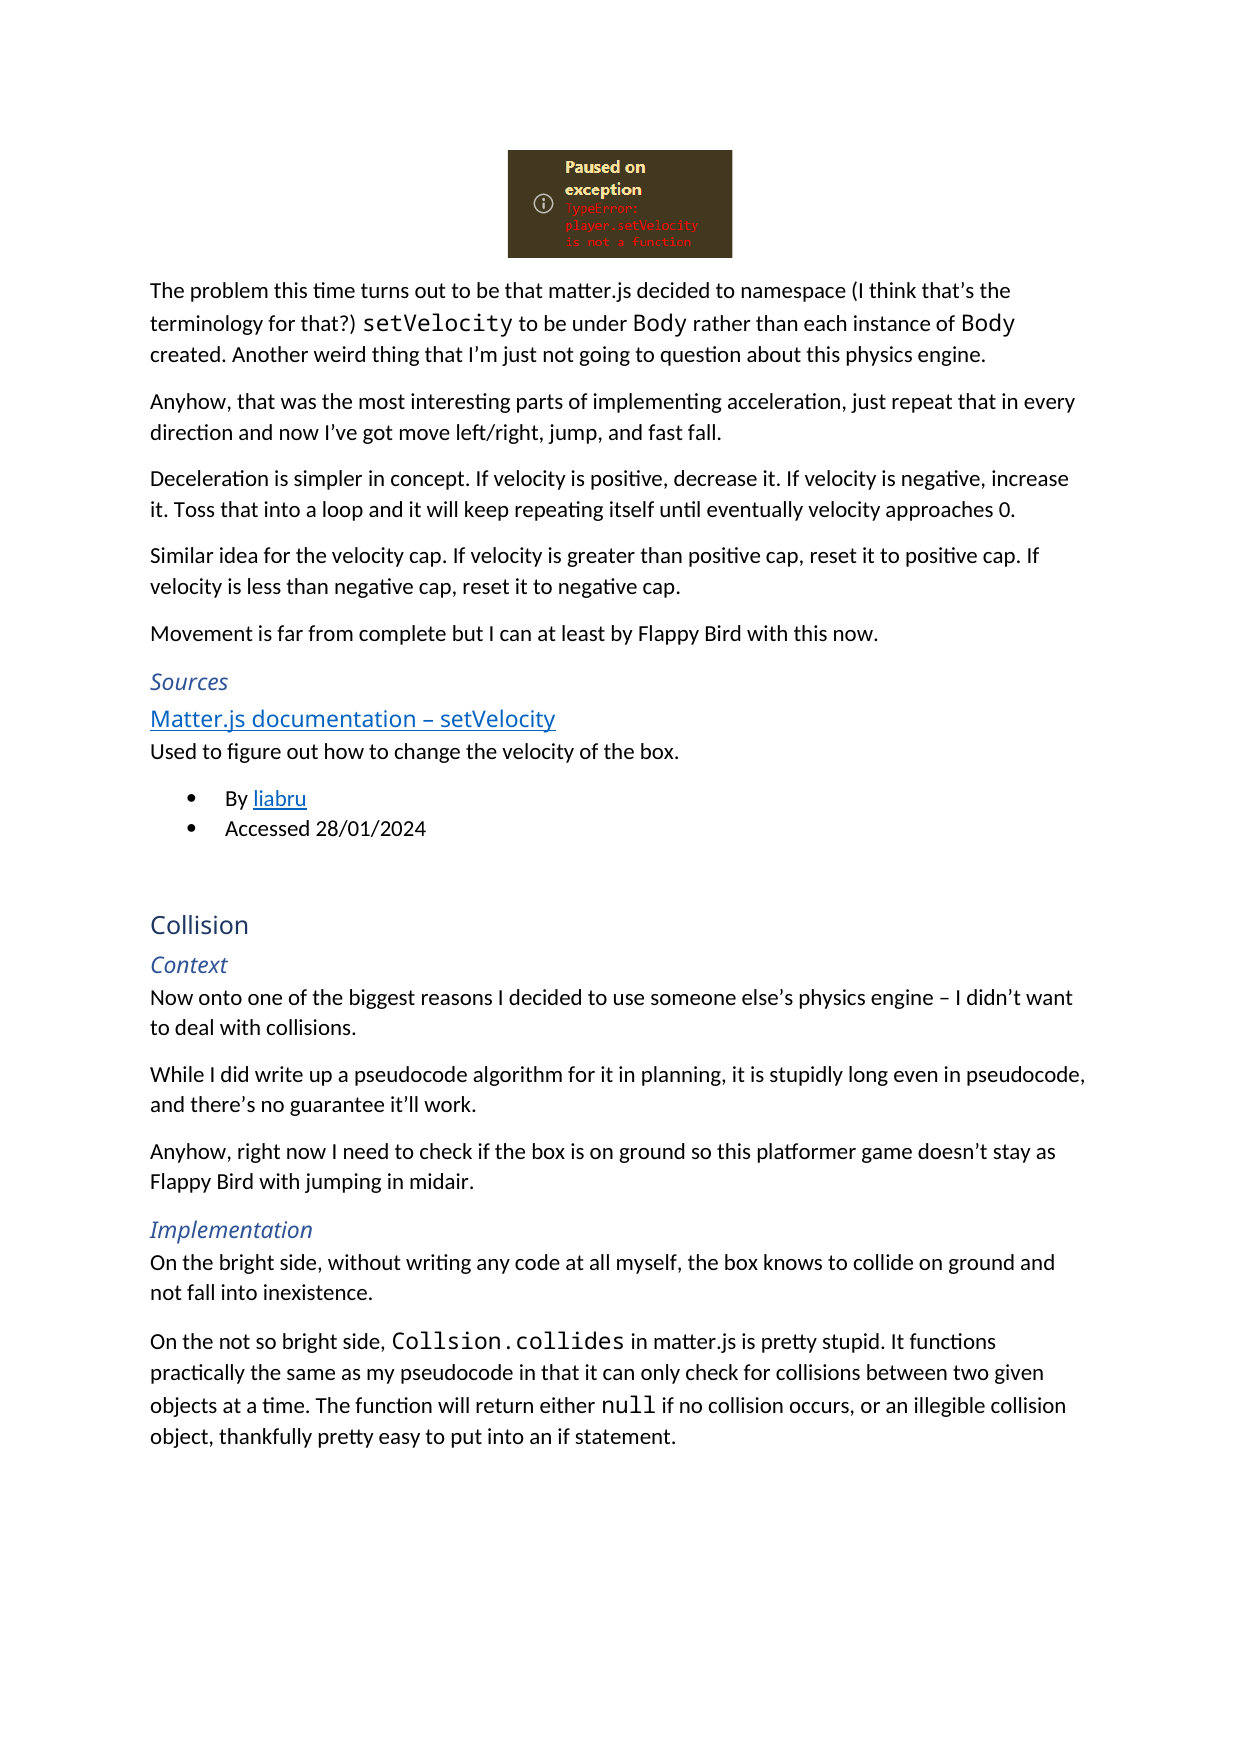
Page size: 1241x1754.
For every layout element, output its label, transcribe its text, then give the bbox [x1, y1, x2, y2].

list By liabru [187, 784, 1090, 812]
text On the not so bright side, Collsion.collides in matter.js is pretty stupid. It functions practically the same as my pseudocode in that it can only check for collisions between two given objects at a time. The function will return either null if no collision occurs, or an illegible collision object, thankfully pretty easy to put into an if statement. [150, 1325, 1090, 1450]
text Anyhow, right now I need to check if the box is on ground so this platformer game doesn’t stay as Flappy Bird with jumping in midair. [150, 1137, 1090, 1195]
text Movement is far from complete but I can at least by Flappy Bird with this now. [150, 619, 1090, 647]
subtitle Matter.js documentation – setVelocity [150, 703, 1090, 735]
picture [507, 150, 733, 258]
text On the bright side, without writing any code at all myself, the box knows to collide on ground and not fall into inexistence. [150, 1248, 1090, 1306]
subtitle Implementation [150, 1214, 1090, 1245]
text Now onto one of the biggest reasons I decided to use someone else’s physics engine – I didn’t want to deal with collisions. [150, 983, 1090, 1041]
list Accessed 28/01/2024 [187, 814, 1090, 842]
text While I did write up a pseudocode algorithm for it in planning, it is stupidly long even in pseudocode, and there’s no guarantee it’ll work. [150, 1060, 1090, 1118]
text Deceleration is simpler in concept. If velocity is positive, decrease it. If velocity is negative, increase it. Toss that into a loop and it will keep repeating itself until eventually velocity approaches 0. [150, 464, 1090, 523]
subtitle Collision [150, 908, 1090, 942]
subtitle Sources [150, 666, 1090, 697]
text Similar idea for the velocity cap. If velocity is greater than positive cap, reset it to positive cap. If velocity is less than negative cap, reset it to negative cap. [150, 542, 1090, 600]
text Used to figure out how to change the velocity of the box. [150, 737, 1090, 765]
text Anyhow, that was the most interesting parts of implementing acceleration, just repeat that in every direction and now I’ve got move left/right, jump, and fast fall. [150, 387, 1090, 446]
subtitle Context [150, 949, 1090, 980]
text The problem this time turns out to be that matter.js decided to namespace (I think that’s the terminology for that?) setVelocity to be under Body rather than each instance of Body created. Another weird thing that I’m just not going to question about this physics engine. [150, 277, 1090, 368]
